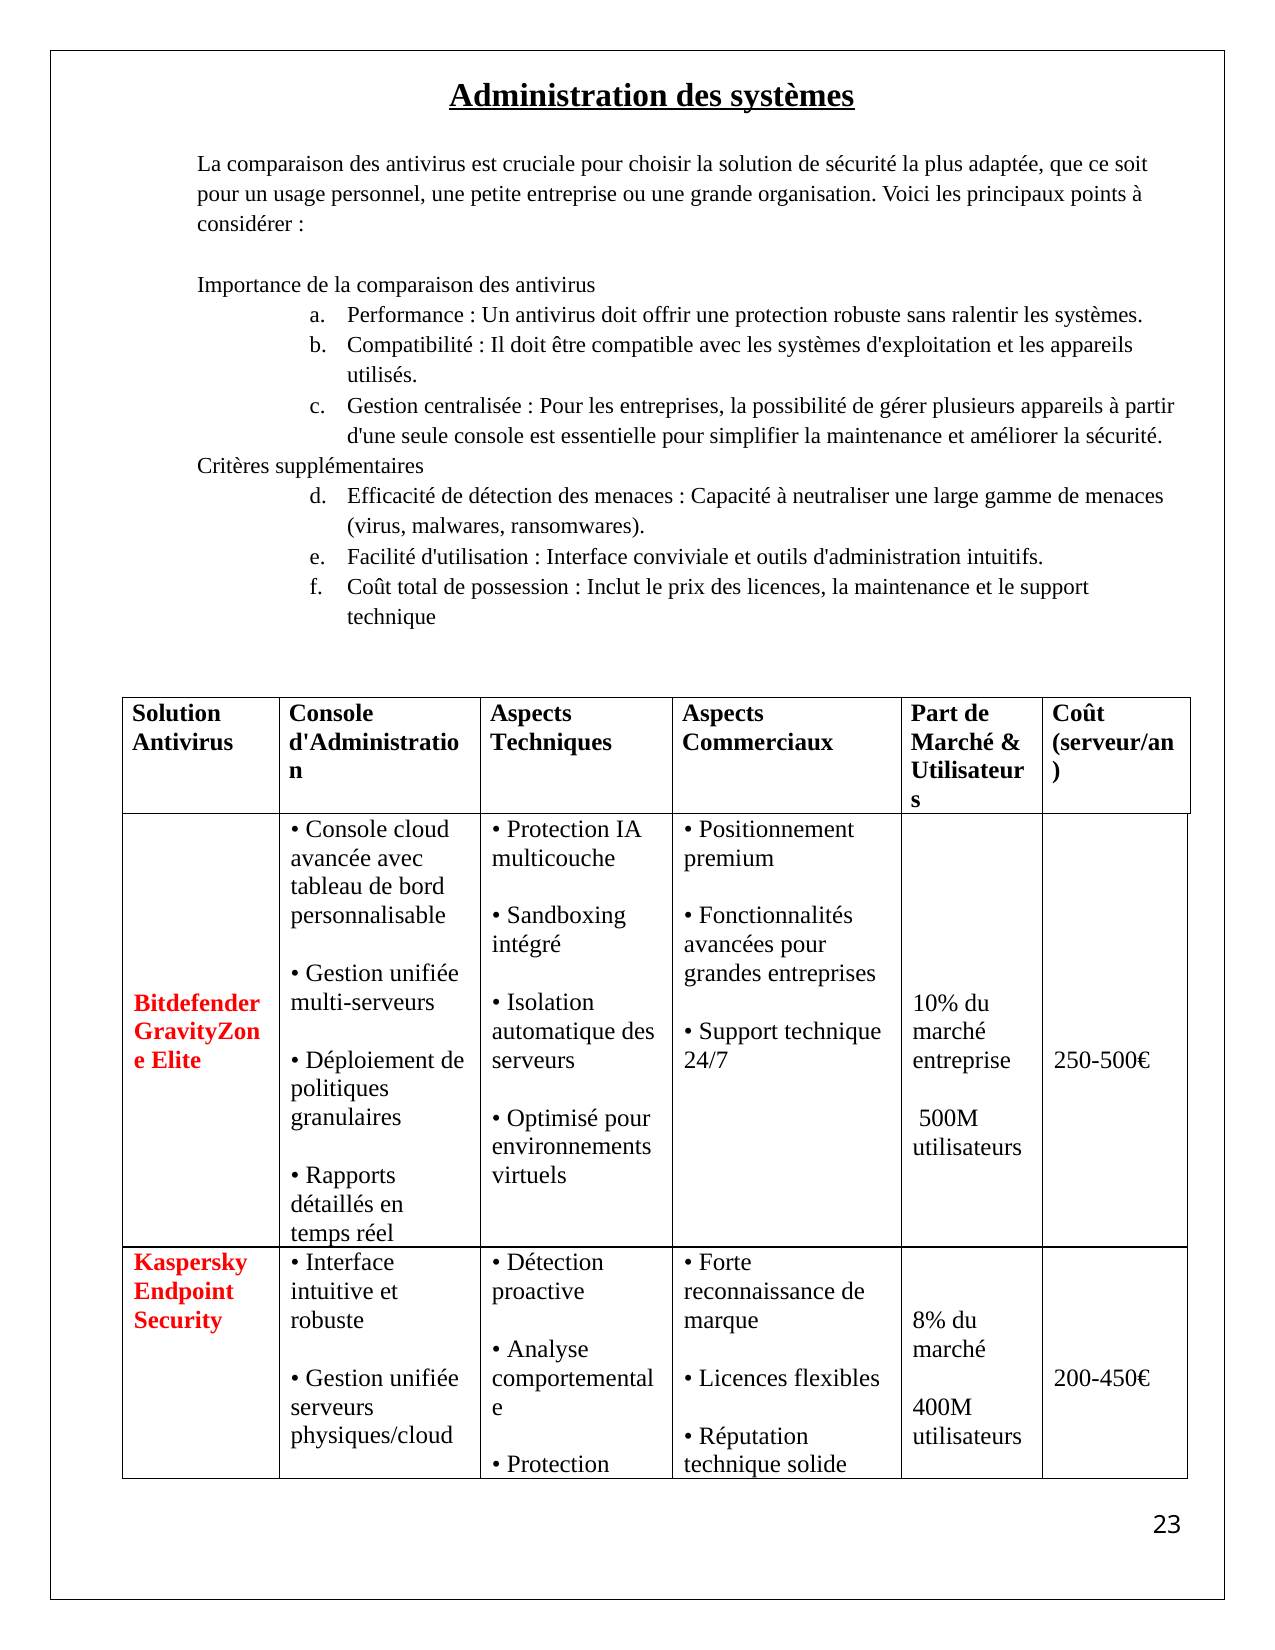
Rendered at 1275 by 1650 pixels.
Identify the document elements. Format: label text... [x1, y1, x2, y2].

list Coût total de possession : Inclut le prix des licences, la maintenance et le support technique [309, 573, 1181, 629]
list Performance : Un antivirus doit offrir une protection robuste sans ralentir les systèmes. [309, 301, 1181, 327]
table_header Part de Marché & Utilisateurs [902, 698, 1042, 813]
table_cell 200-450€ [1043, 1248, 1187, 1478]
table_cell • Console cloud avancée avec tableau de bord personnalisable • Gestion unifiée multi-serveurs • Déploiement de politiques granulaires • Rapports détaillés en temps réel [280, 814, 480, 1246]
table_cell 250-500€ [1043, 814, 1187, 1246]
table_header Aspects Commerciaux [673, 698, 901, 813]
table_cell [280, 1248, 480, 1478]
list La comparaison des antivirus est cruciale pour choisir la solution de sécurité la plus adaptée, que ce soit pour un usage personnel, une petite entreprise ou une grande organisation. Voici les principaux points à considérer : [197, 150, 1181, 237]
table_cell Bitdefender GravityZone Elite [123, 814, 279, 1246]
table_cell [902, 1248, 1042, 1478]
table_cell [673, 1248, 901, 1478]
list Compatibilité : Il doit être compatible avec les systèmes d'exploitation et les appareils utilisés. [309, 331, 1181, 388]
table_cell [123, 1248, 279, 1478]
list Gestion centralisée : Pour les entreprises, la possibilité de gérer plusieurs appareils à partir d'une seule console est essentielle pour simplifier la maintenance et améliorer la sécurité. [309, 392, 1181, 448]
table_cell • Positionnement premium • Fonctionnalités avancées pour grandes entreprises • Support technique 24/7 [673, 814, 901, 1246]
table_header Aspects Techniques [481, 698, 672, 813]
list Critères supplémentaires [197, 452, 1181, 478]
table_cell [481, 1248, 672, 1478]
table_header Solution Antivirus [123, 698, 279, 813]
table_header Console d'Administration [280, 698, 480, 813]
table_cell 10% du marché entreprise 500M utilisateurs [902, 814, 1042, 1246]
list Efficacité de détection des menaces : Capacité à neutraliser une large gamme de menaces (virus, malwares, ransomwares). [309, 482, 1181, 539]
list Facilité d'utilisation : Interface conviviale et outils d'administration intuitifs. [309, 543, 1181, 569]
list Importance de la comparaison des antivirus [197, 271, 1181, 297]
table_header Coût (serveur/an) [1043, 698, 1190, 813]
table_cell • Protection IA multicouche • Sandboxing intégré • Isolation automatique des serveurs • Optimisé pour environnements virtuels [481, 814, 672, 1246]
